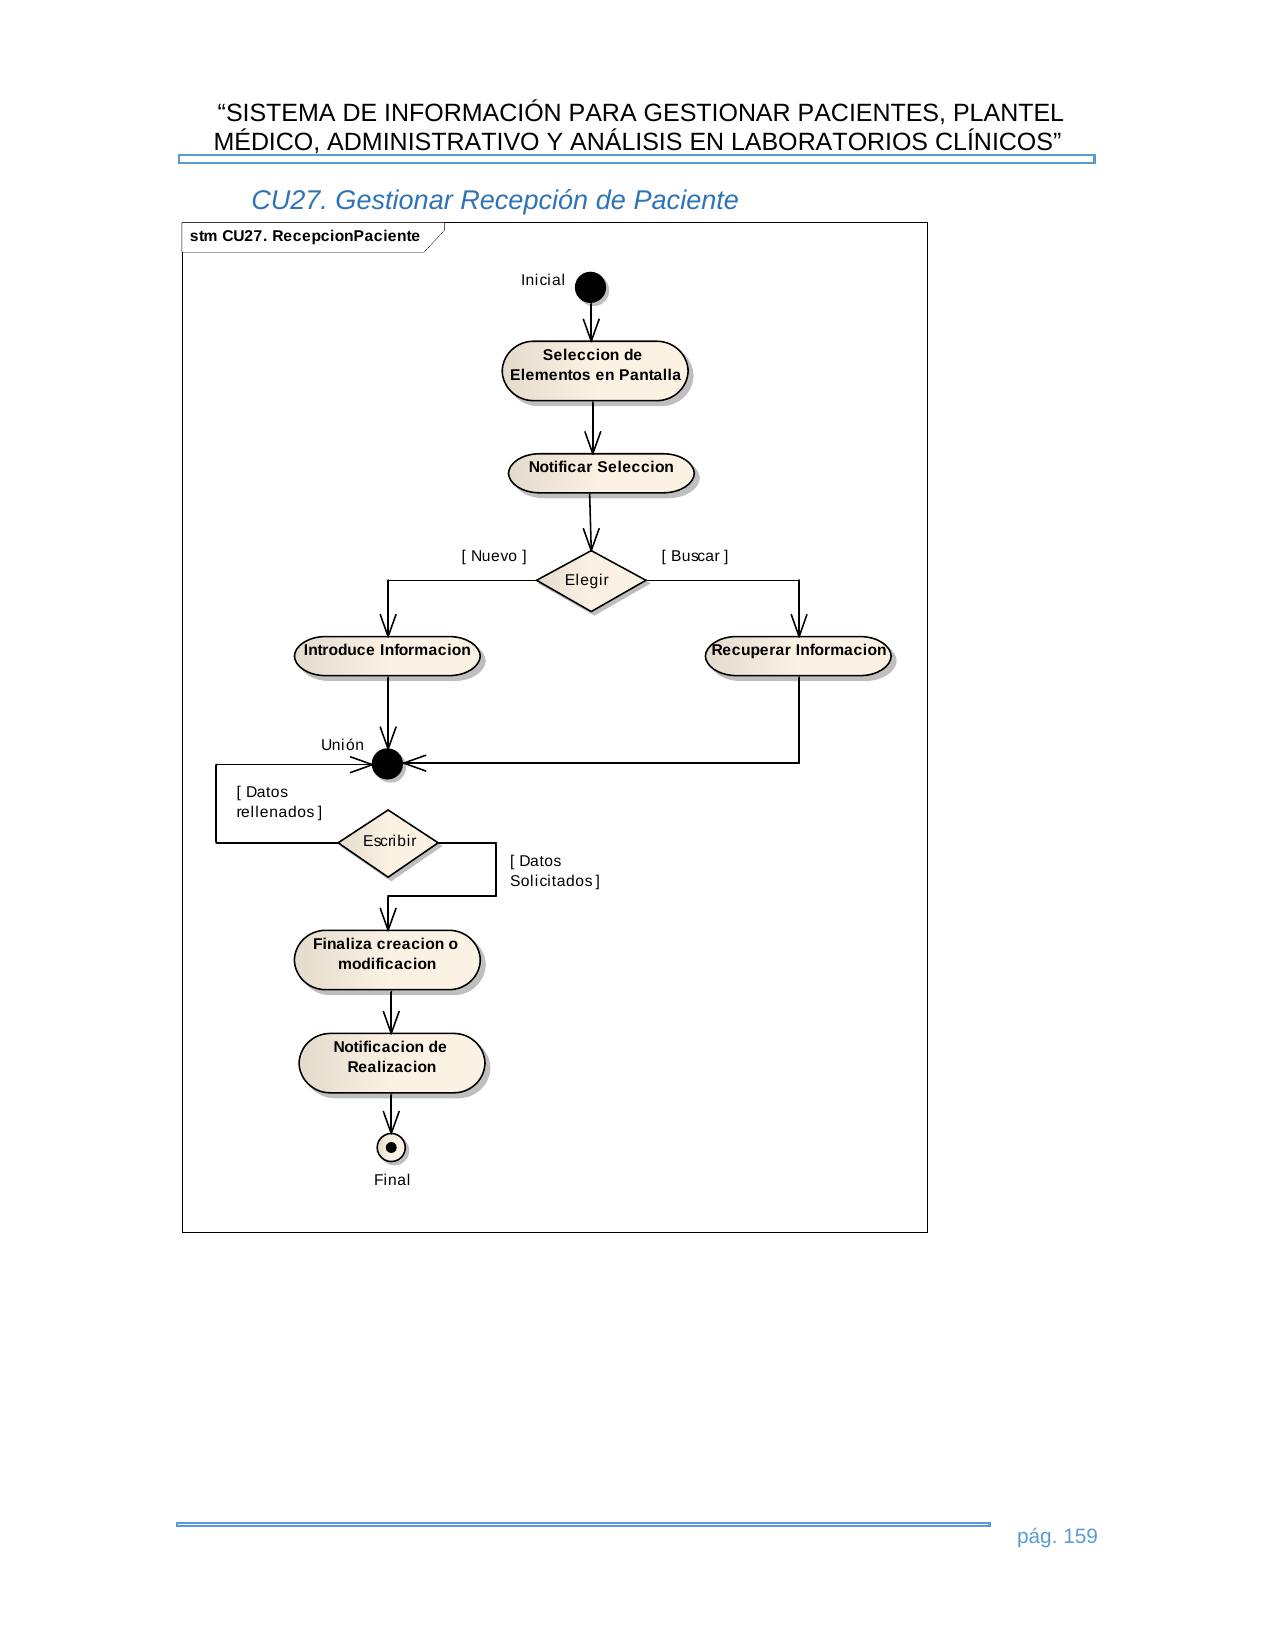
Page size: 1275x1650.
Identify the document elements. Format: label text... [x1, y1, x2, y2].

subtitle CU27. Gestionar Recepción de Paciente [251, 184, 1098, 215]
